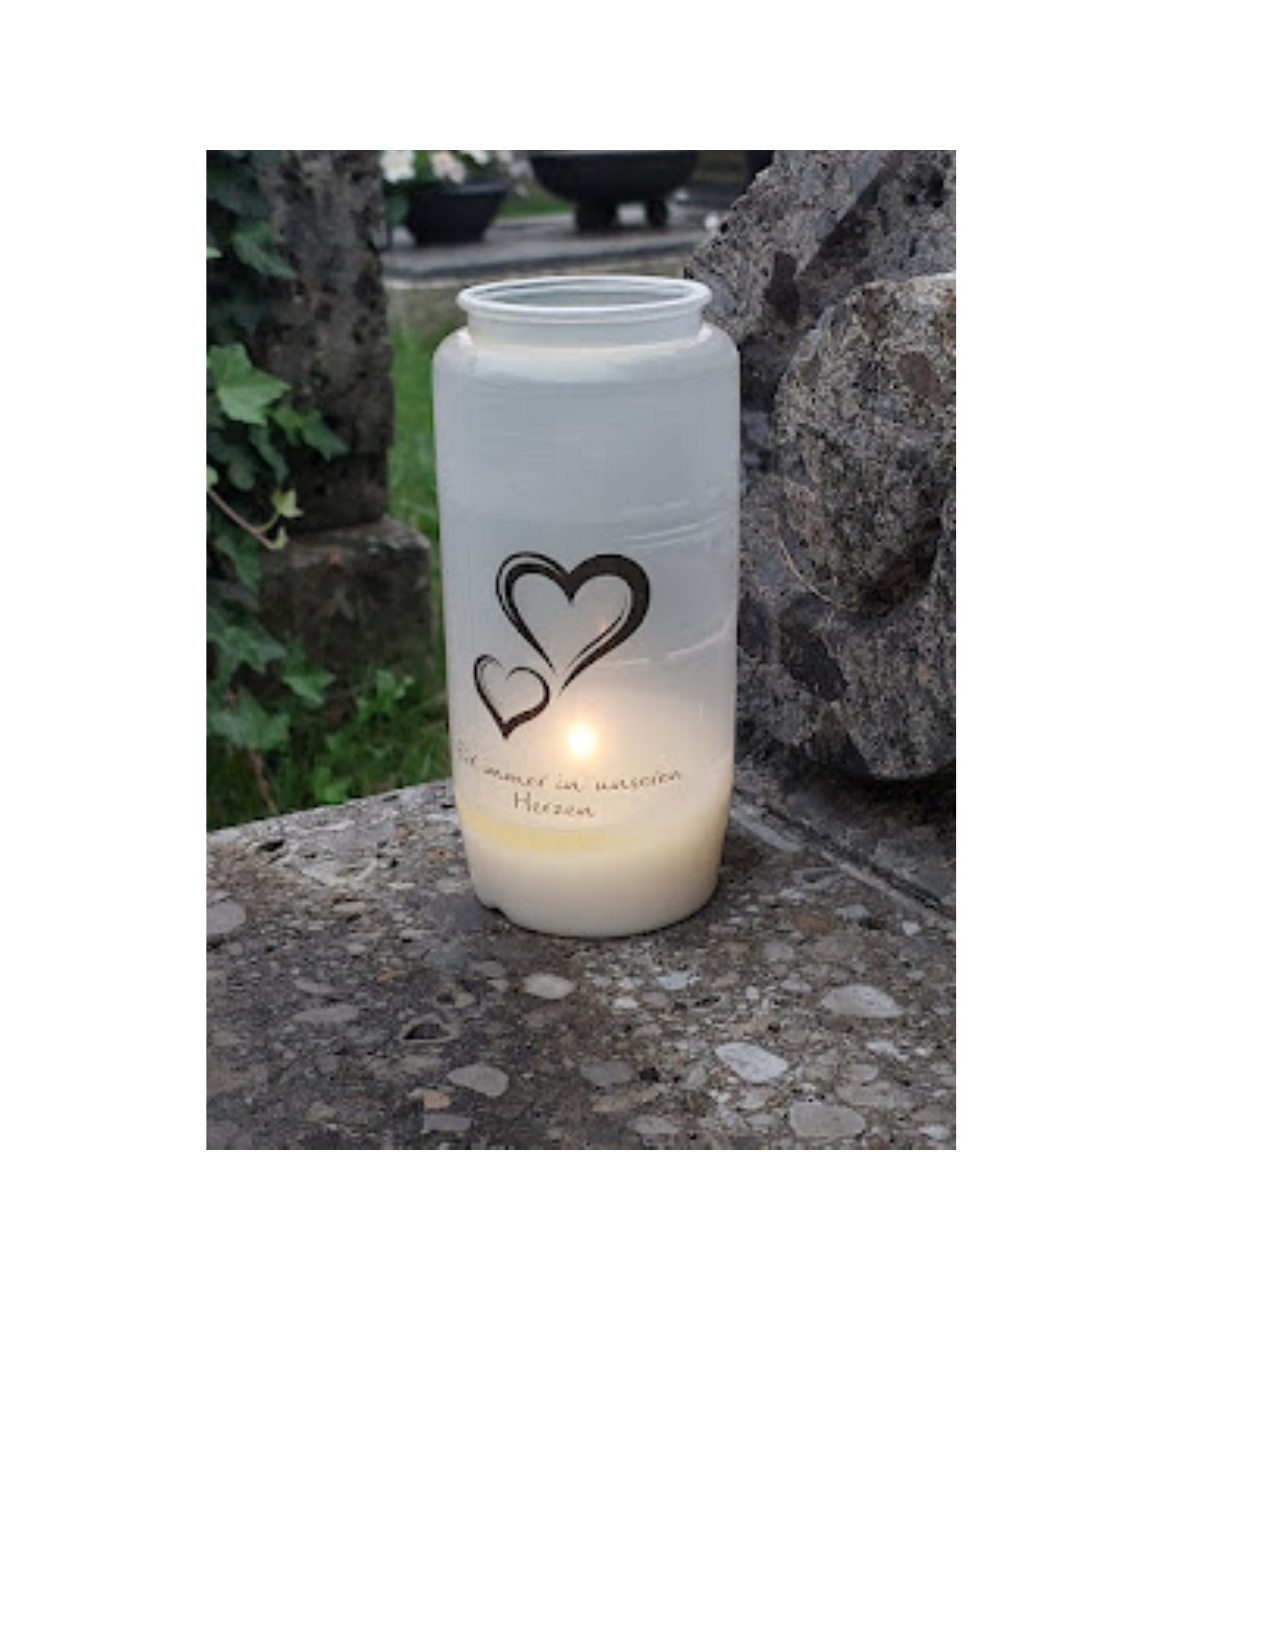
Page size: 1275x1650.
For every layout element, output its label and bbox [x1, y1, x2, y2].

picture [206, 150, 957, 1150]
